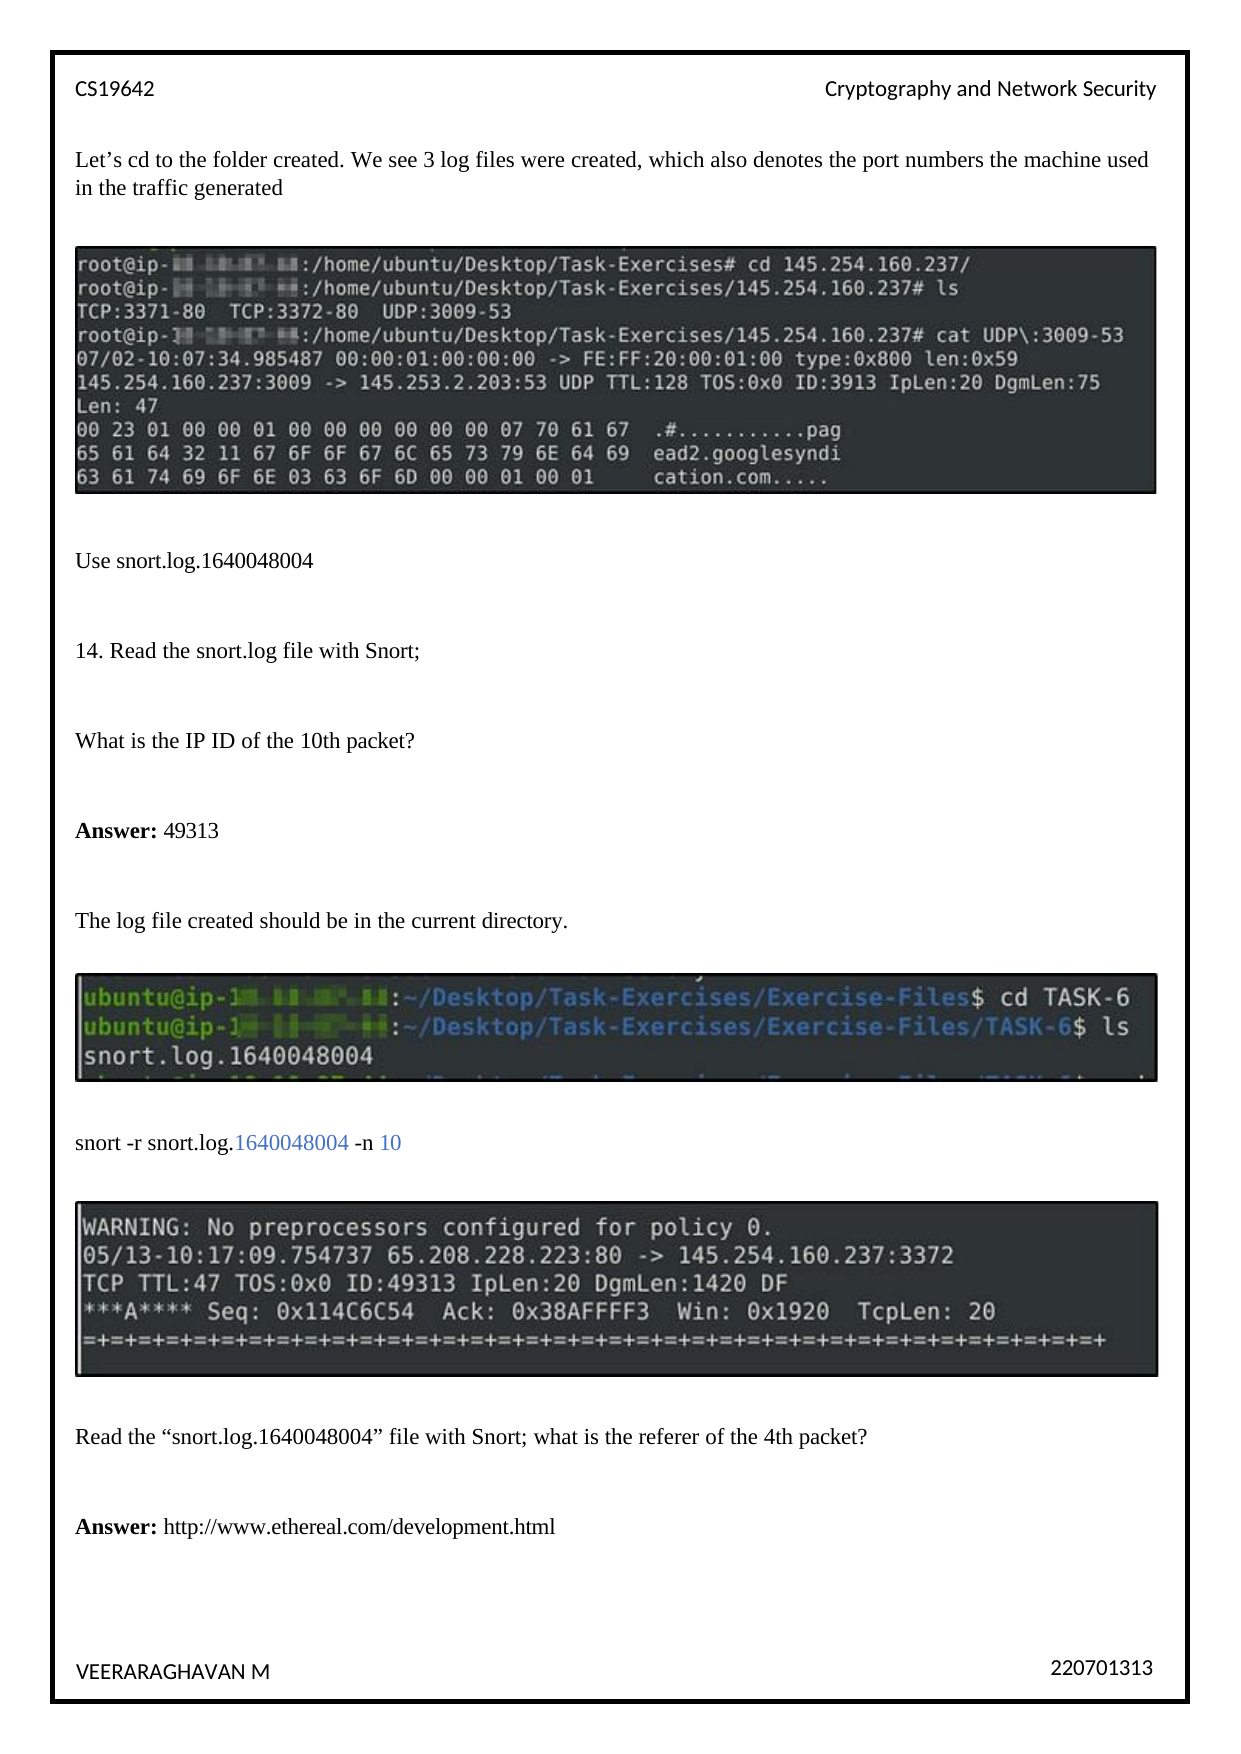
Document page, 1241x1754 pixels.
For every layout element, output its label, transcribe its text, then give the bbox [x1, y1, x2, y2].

text Use snort.log.1640048004 [75, 547, 1166, 573]
text What is the IP ID of the 10th packet? [75, 727, 1166, 753]
picture [75, 973, 1158, 1082]
text Answer: 49313 [75, 817, 1166, 844]
picture [75, 1201, 1159, 1377]
list Read the snort.log file with Snort; [75, 637, 1166, 663]
text Read the “snort.log.1640048004” file with Snort; what is the referer of the 4th packet? [75, 1423, 1166, 1449]
text The log file created should be in the current directory. [75, 907, 1166, 934]
picture [75, 246, 1157, 494]
text Let’s cd to the folder created. We see 3 log files were created, which also denotes the port numbers the machine used in the traffic generated [75, 146, 1156, 200]
text Answer: http://www.ethereal.com/development.html [75, 1513, 1166, 1540]
text snort -r snort.log.1640048004 -n 10 [75, 1129, 1166, 1156]
